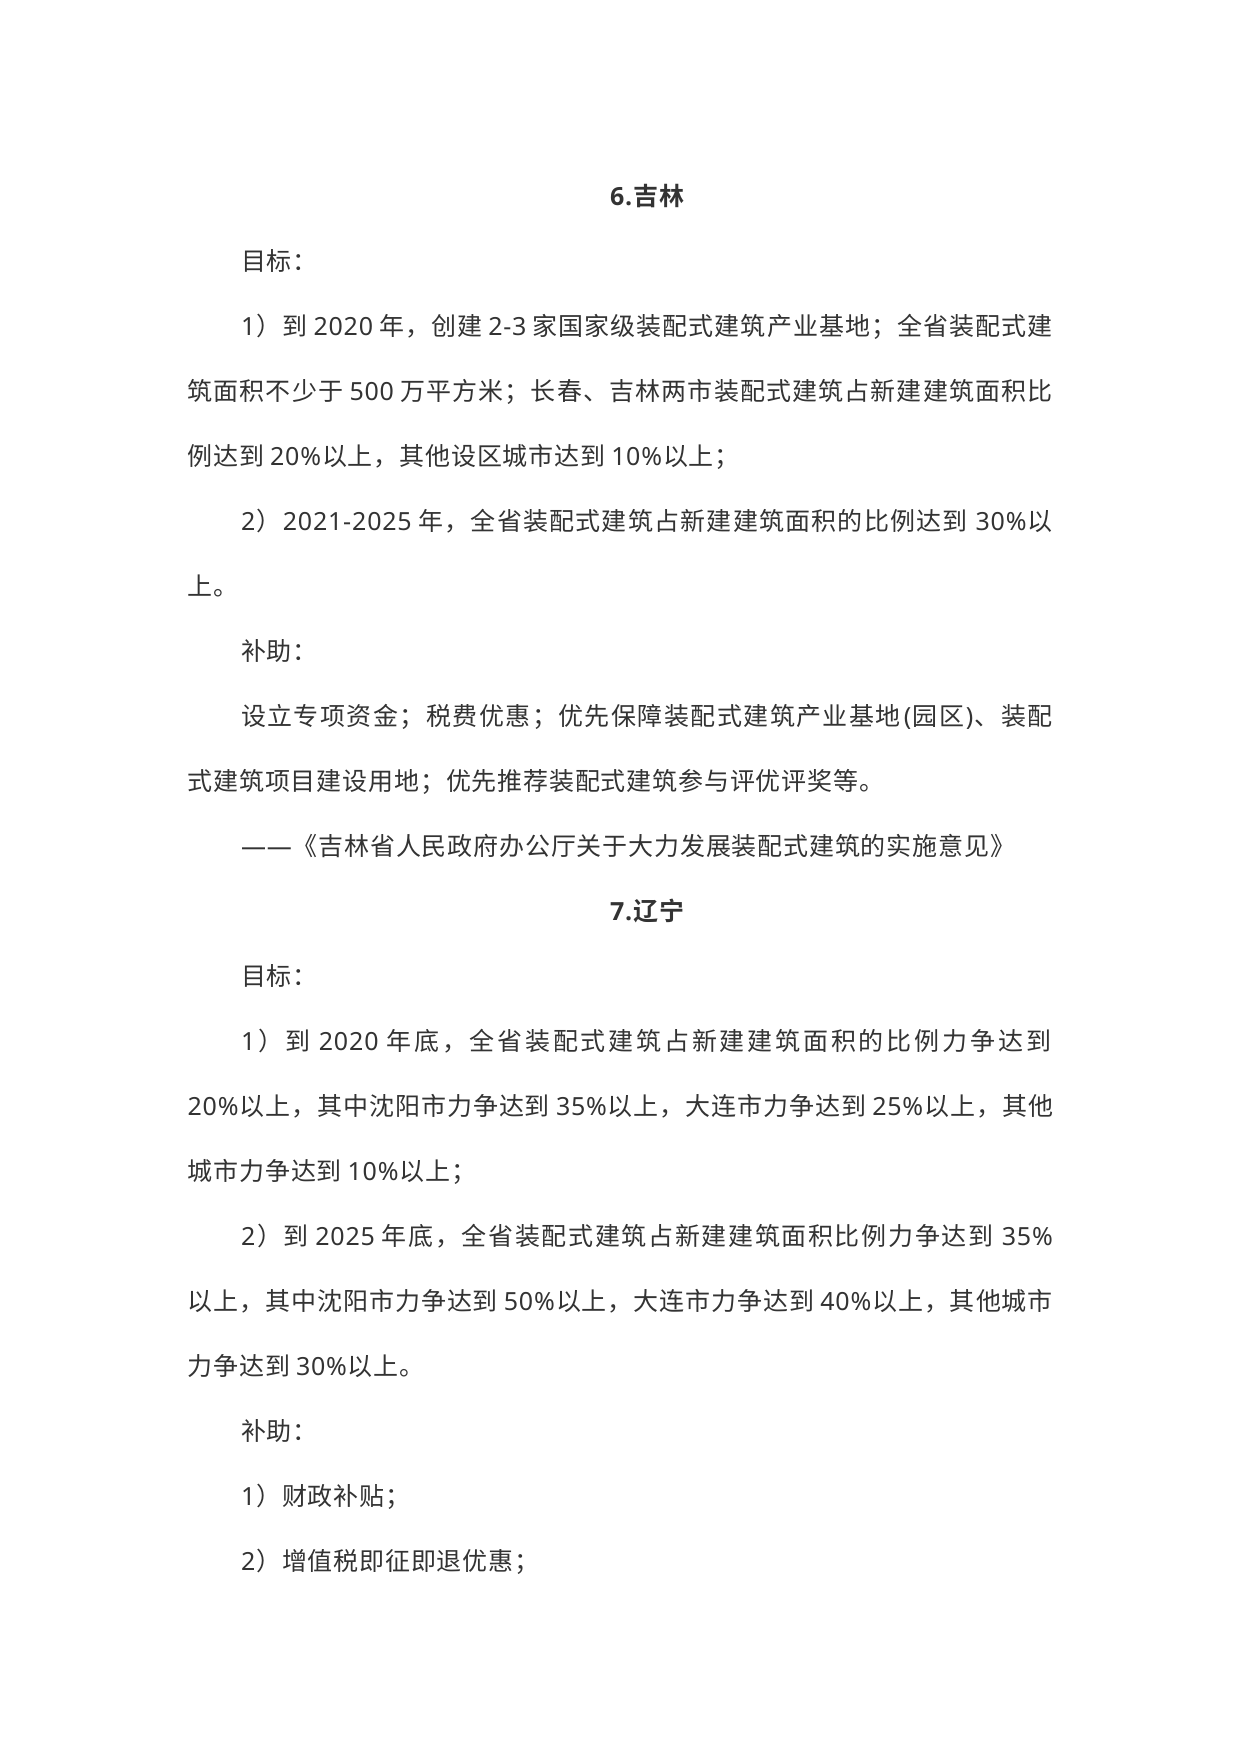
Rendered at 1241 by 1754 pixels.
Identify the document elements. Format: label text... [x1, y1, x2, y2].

text 补助： [187, 617, 1053, 682]
text 目标： [187, 227, 1053, 292]
text 设立专项资金；税费优惠；优先保障装配式建筑产业基地(园区)、装配式建筑项目建设用地；优先推荐装配式建筑参与评优评奖等。 [187, 682, 1053, 812]
text 1）财政补贴； [187, 1462, 1053, 1527]
text 2）增值税即征即退优惠； [187, 1527, 1053, 1592]
text 1）到2020年底，全省装配式建筑占新建建筑面积的比例力争达到20%以上，其中沈阳市力争达到35%以上，大连市力争达到25%以上，其他城市力争达到10%以上； [187, 1007, 1053, 1202]
text ——《吉林省人民政府办公厅关于大力发展装配式建筑的实施意见》 [187, 812, 1053, 877]
text 补助： [187, 1397, 1053, 1462]
text 7.辽宁 [187, 877, 1053, 942]
text 6.吉林 [187, 162, 1053, 227]
text 1）到2020年，创建2-3家国家级装配式建筑产业基地；全省装配式建筑面积不少于500万平方米；长春、吉林两市装配式建筑占新建建筑面积比例达到20%以上，其他设区城市达到10%以上； [187, 292, 1053, 487]
text 2）到2025年底，全省装配式建筑占新建建筑面积比例力争达到35%以上，其中沈阳市力争达到50%以上，大连市力争达到40%以上，其他城市力争达到30%以上。 [187, 1202, 1053, 1397]
text 2）2021-2025年，全省装配式建筑占新建建筑面积的比例达到30%以上。 [187, 487, 1053, 617]
text 目标： [187, 942, 1053, 1007]
